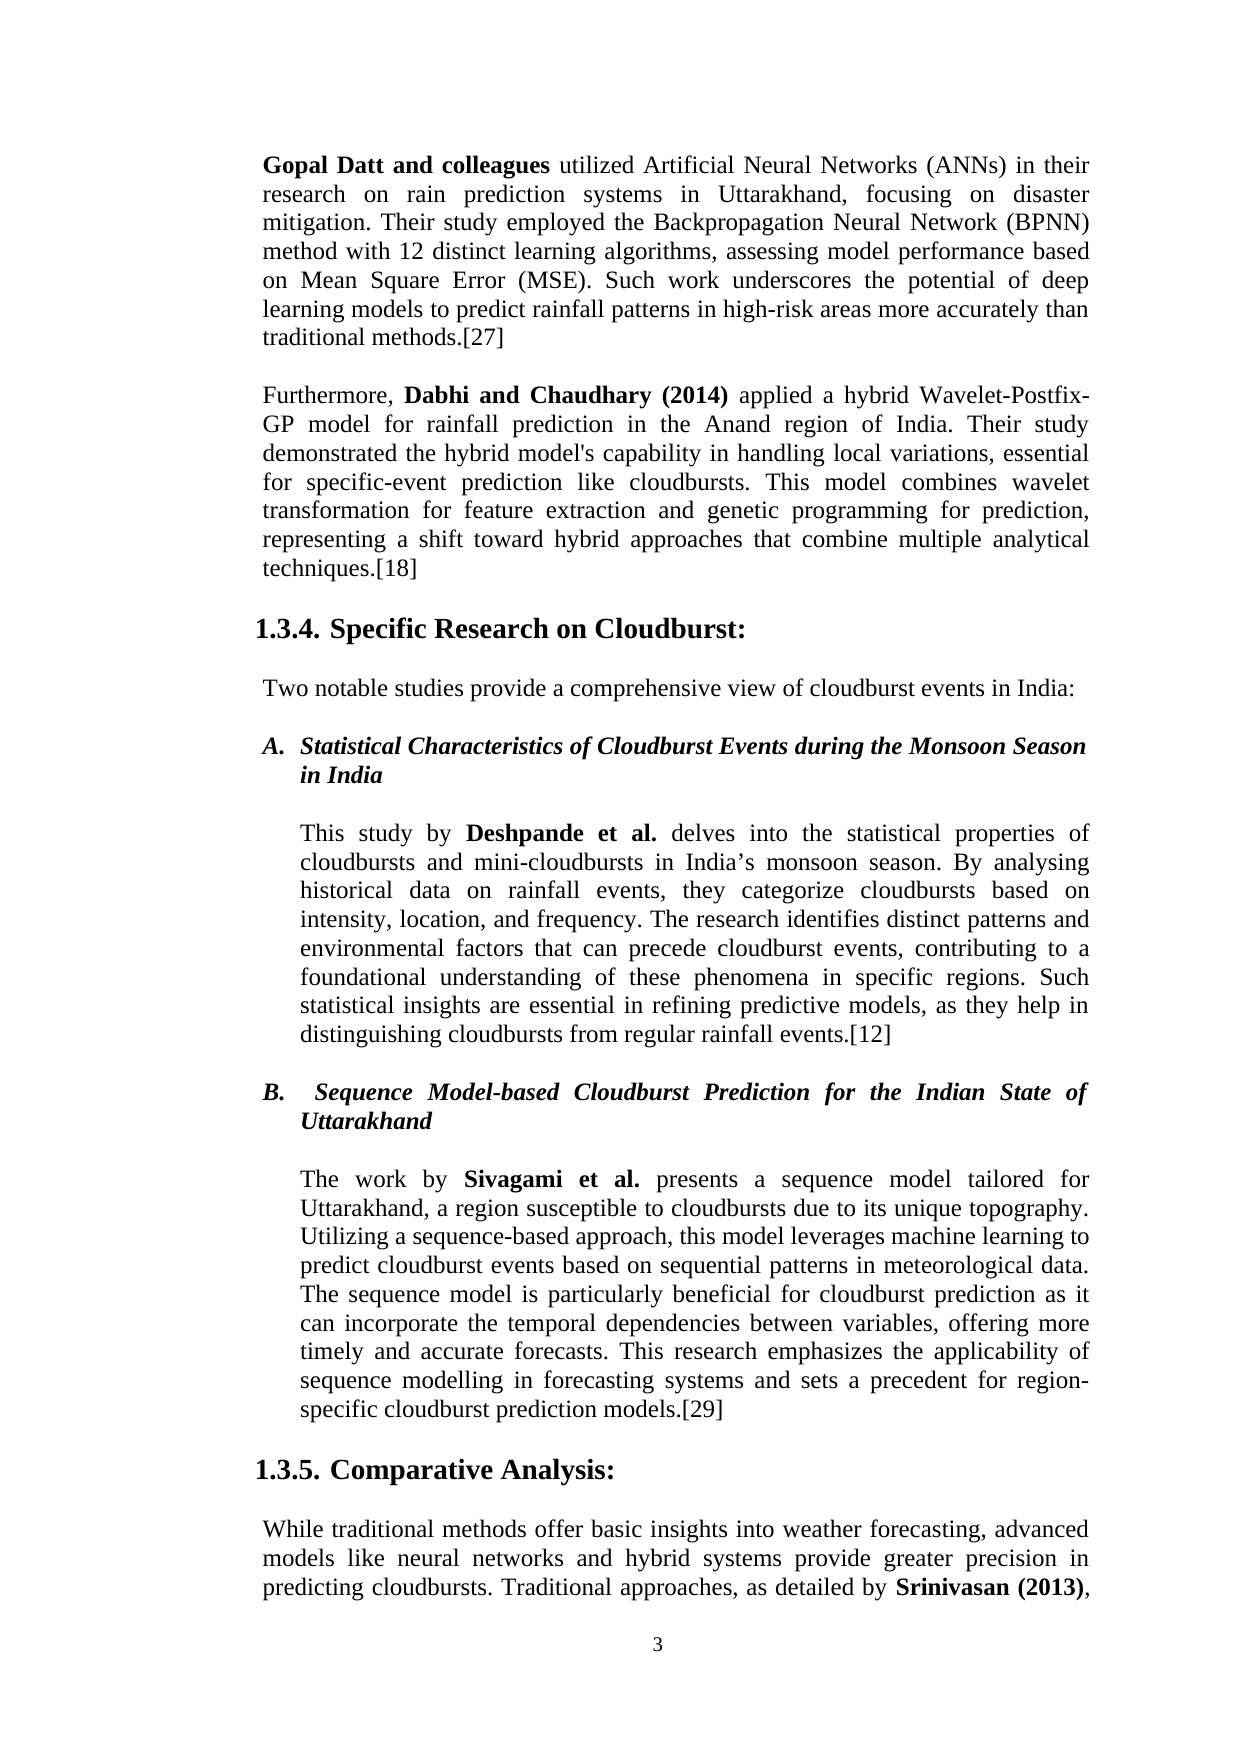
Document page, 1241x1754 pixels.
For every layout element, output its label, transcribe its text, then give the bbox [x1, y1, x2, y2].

text The development of artificial intelligence, particularly deep learning, has significantly advanced cloudburst prediction capabilities. Neural networks and machine learning algorithms offer ways to model non-linear, complex relationships in weather data, providing a higher level of precision. [262, 150, 1090, 265]
list Sequence Model-based Cloudburst Prediction for the Indian State of Uttarakhand [262, 1221, 1090, 1279]
text Furthermore, Dabhi and Chaudhary (2014) applied a hybrid Wavelet-Postfix-GP model for rainfall prediction in the Anand region of India. Their study demonstrated the hybrid model's capability in handling local variations, essential for specific-event prediction like cloudbursts. This model combines wavelet transformation for feature extraction and genetic programming for prediction, representing a shift toward hybrid approaches that combine multiple analytical techniques.[18] [262, 524, 1090, 726]
text This study by Deshpande et al. delves into the statistical properties of cloudbursts and mini-cloudbursts in India’s monsoon season. By analysing historical data on rainfall events, they categorize cloudbursts based on intensity, location, and frequency. The research identifies distinct patterns and environmental factors that can precede cloudburst events, contributing to a foundational understanding of these phenomena in specific regions. Such statistical insights are essential in refining predictive models, as they help in distinguishing cloudbursts from regular rainfall events.[12] [300, 962, 1090, 1192]
list Specific Research on Cloudburst: [254, 755, 1090, 788]
text Two notable studies provide a comprehensive view of cloudburst events in India: [262, 818, 1090, 846]
text Gopal Datt and colleagues utilized Artificial Neural Networks (ANNs) in their research on rain prediction systems in Uttarakhand, focusing on disaster mitigation. Their study employed the Backpropagation Neural Network (BPNN) method with 12 distinct learning algorithms, assessing model performance based on Mean Square Error (MSE). Such work underscores the potential of deep learning models to predict rainfall patterns in high-risk areas more accurately than traditional methods.[27] [262, 294, 1090, 495]
list Statistical Characteristics of Cloudburst Events during the Monsoon Season in India [262, 876, 1090, 933]
text The work by Sivagami et al. presents a sequence model tailored for Uttarakhand, a region susceptible to cloudbursts due to its unique topography. Utilizing a sequence-based approach, this model leverages machine learning to predict cloudburst events based on sequential patterns in meteorological data. The sequence model is particularly beneficial for cloudburst prediction as it can incorporate the temporal dependencies between variables, offering more timely and accurate forecasts. This research emphasizes the applicability of sequence modelling in forecasting systems and sets a precedent for region-specific cloudburst prediction models.[29] [300, 1308, 1090, 1567]
